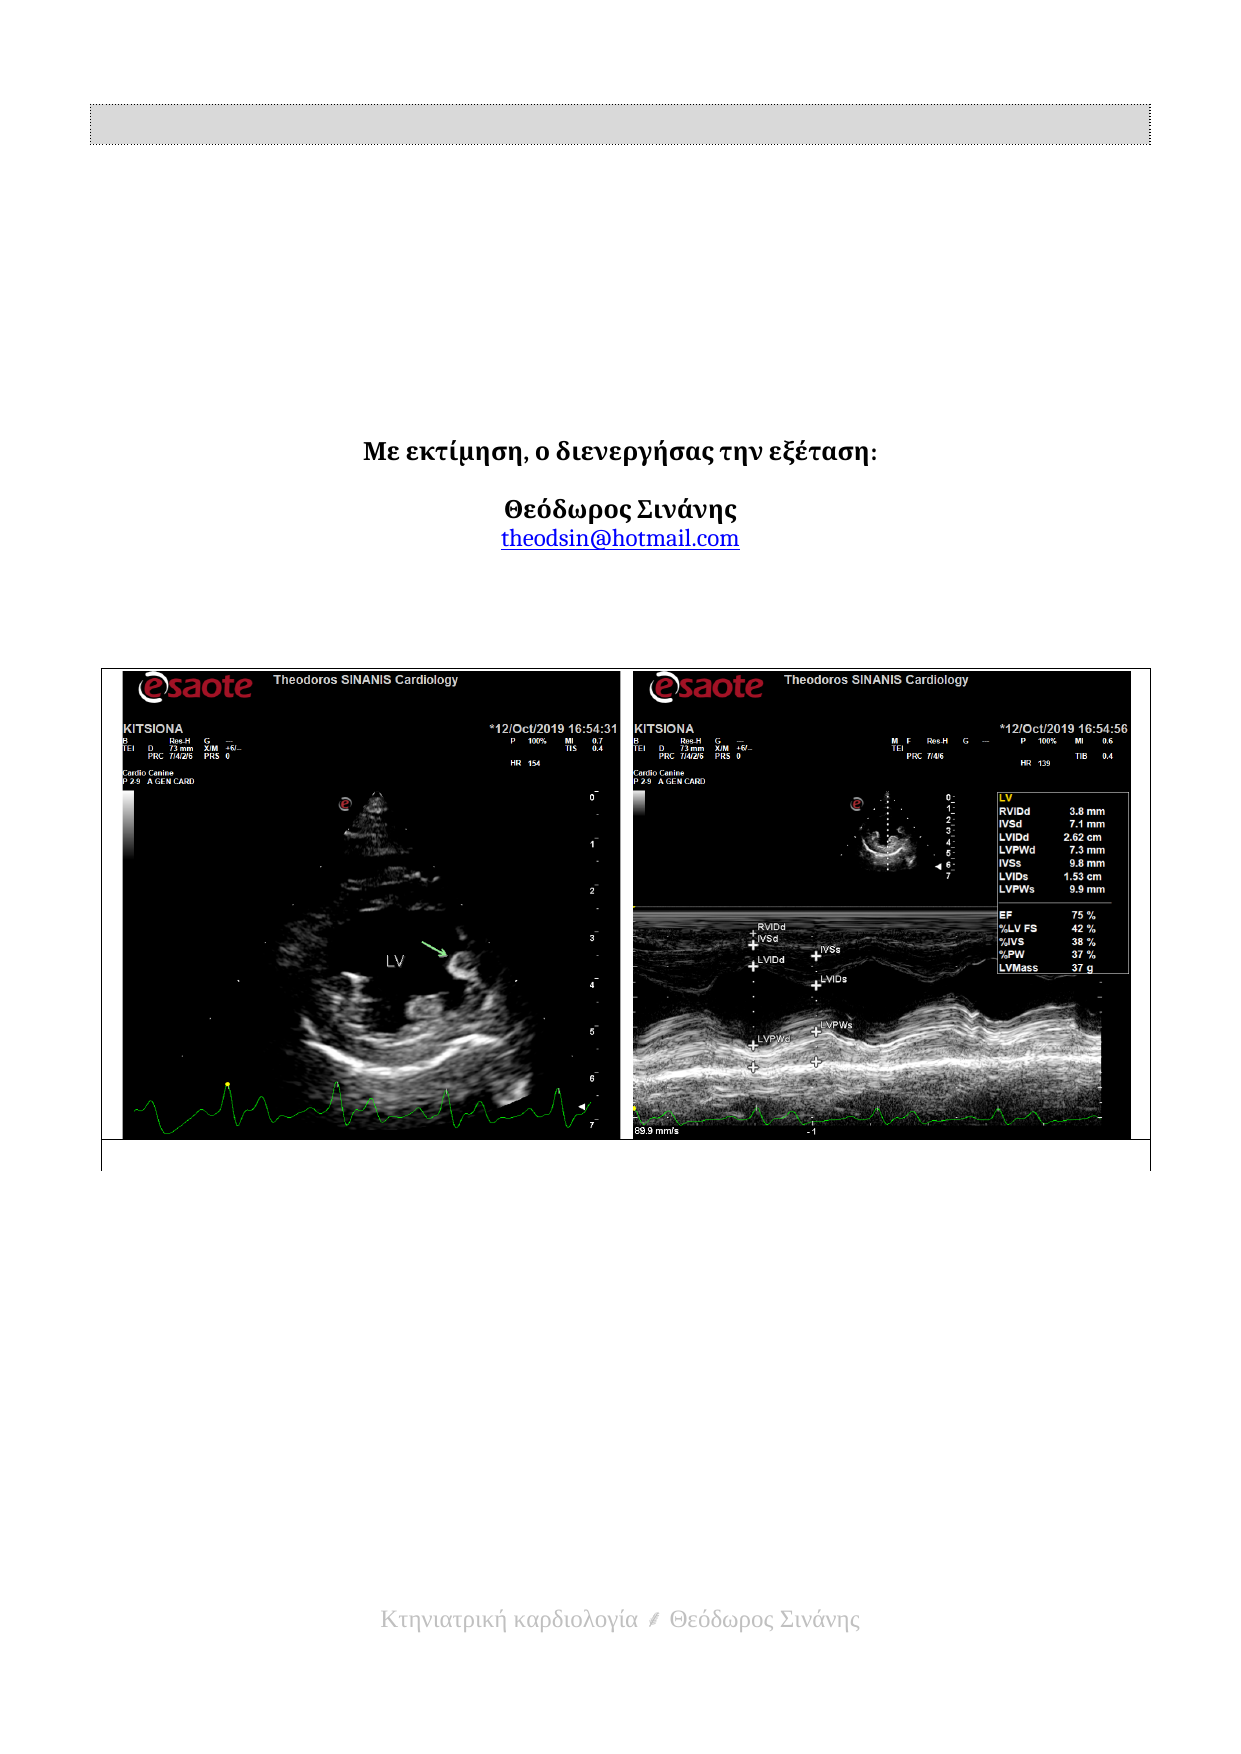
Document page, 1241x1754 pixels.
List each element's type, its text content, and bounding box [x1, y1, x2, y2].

table_cell [90, 104, 1150, 144]
picture [633, 671, 1131, 1139]
text theodsin@hotmail.com [148, 524, 1092, 553]
text Θεόδωρος Σινάνης [148, 496, 1092, 524]
picture [122, 671, 621, 1139]
text Με εκτίμηση, ο διενεργήσας την εξέταση: [148, 438, 1092, 467]
